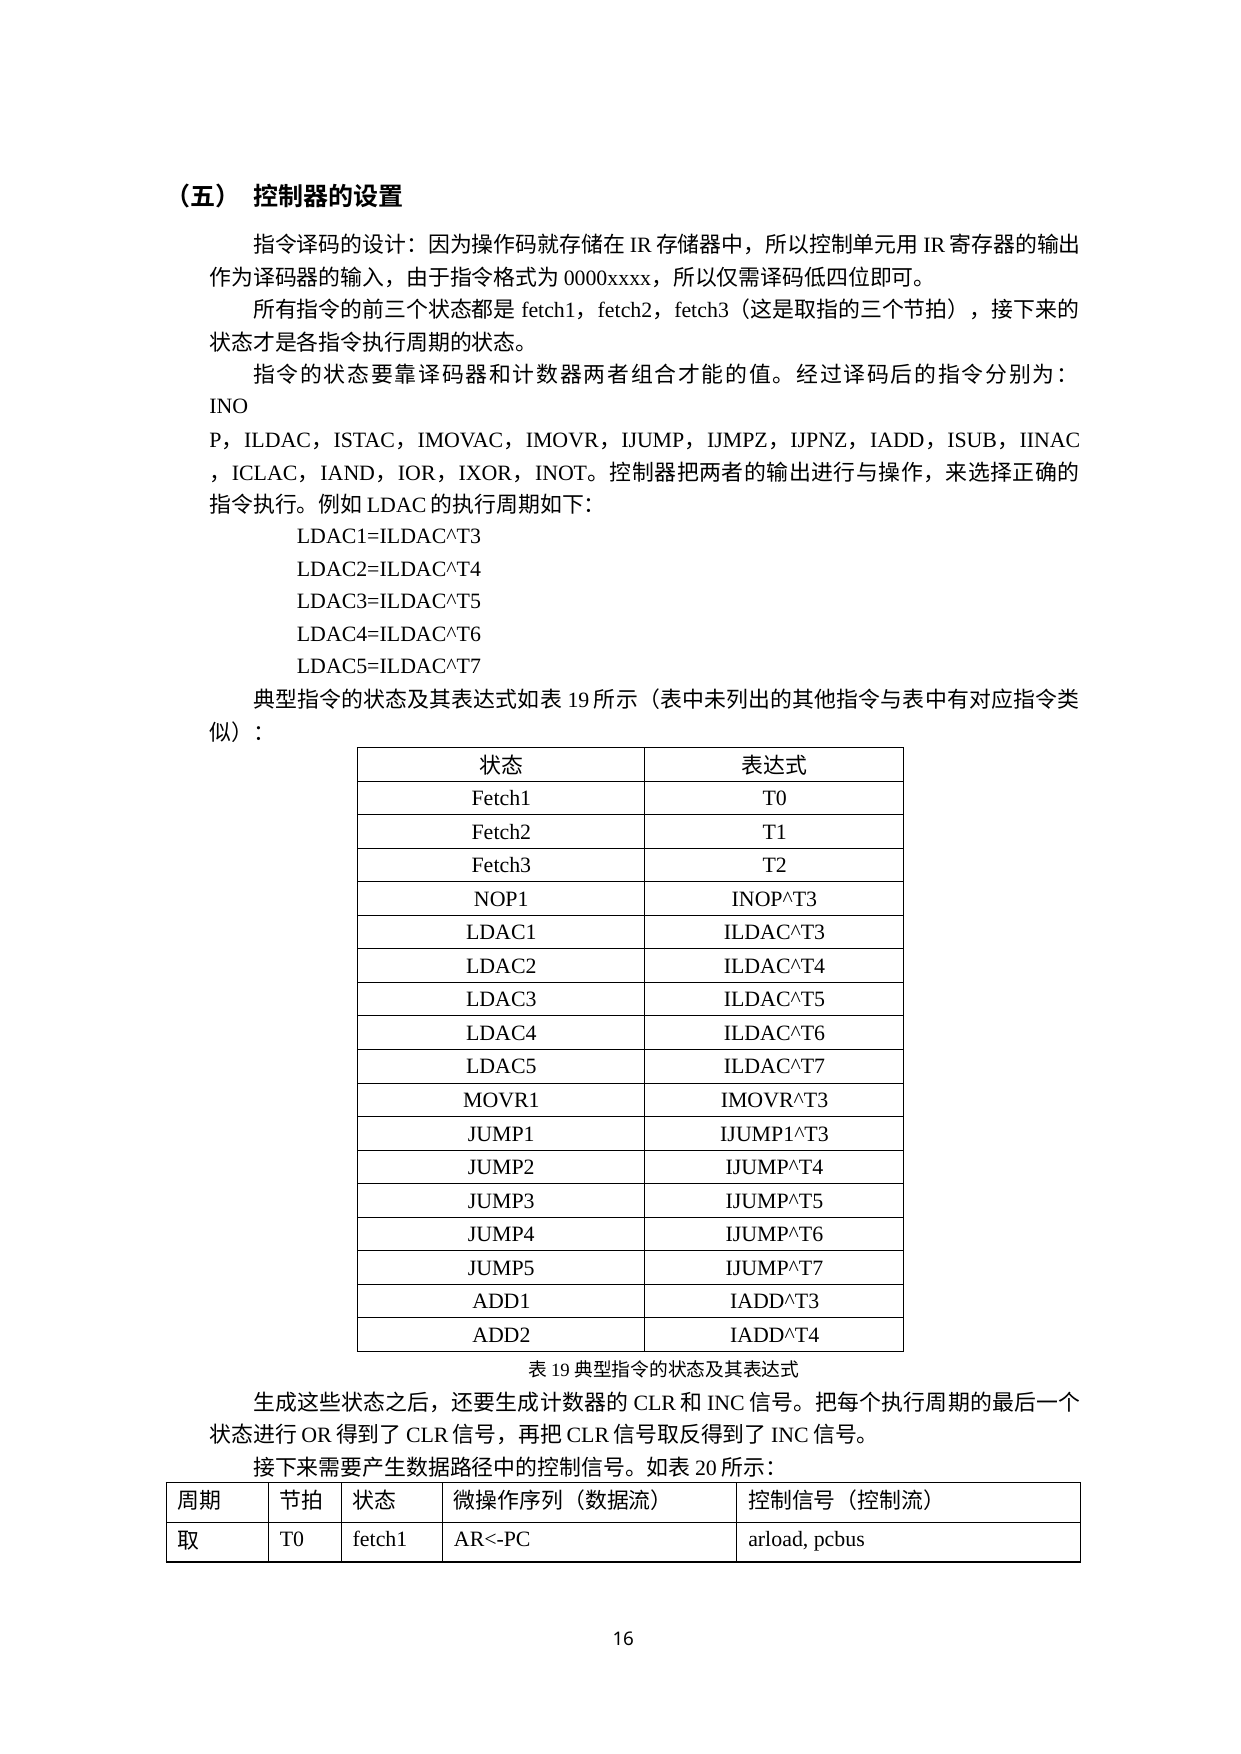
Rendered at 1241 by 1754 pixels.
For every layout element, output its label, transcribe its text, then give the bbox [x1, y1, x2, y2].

table_cell ILDAC^T7 [645, 1050, 903, 1082]
table_cell Fetch3 [358, 849, 644, 881]
table_cell AR<-PC [443, 1523, 736, 1561]
table_cell JUMP1 [358, 1117, 644, 1149]
table_cell fetch1 [342, 1523, 442, 1561]
list 接下来需要产生数据路径中的控制信号。如表20所示： [209, 1449, 1081, 1482]
table_cell LDAC2 [358, 949, 644, 982]
list 生成这些状态之后，还要生成计数器的CLR和INC信号。把每个执行周期的最后一个状态进行OR得到了CLR信号，再把CLR信号取反得到了INC信号。 [209, 1384, 1081, 1449]
table_cell JUMP3 [358, 1184, 644, 1217]
list 所有指令的前三个状态都是fetch1，fetch2，fetch3（这是取指的三个节拍），接下来的状态才是各指令执行周期的状态。 [209, 292, 1081, 357]
table_header 状态 [358, 748, 644, 781]
table_header 表达式 [645, 748, 903, 781]
table_cell Fetch2 [358, 815, 644, 848]
table_cell IJUMP^T6 [645, 1218, 903, 1250]
table_header 微操作序列（数据流） [443, 1483, 736, 1522]
table_cell T0 [269, 1523, 341, 1561]
table_cell T0 [645, 782, 903, 814]
table_cell JUMP5 [358, 1251, 644, 1284]
table_cell IJUMP^T5 [645, 1184, 903, 1217]
table_cell ILDAC^T4 [645, 949, 903, 982]
table_cell IJUMP^T7 [645, 1251, 903, 1284]
list LDAC1=ILDAC^T3 [209, 519, 1081, 552]
list LDAC2=ILDAC^T4 [209, 552, 1081, 584]
table_cell T2 [645, 849, 903, 881]
table_header 控制信号（控制流） [737, 1483, 1080, 1522]
table_cell MOVR1 [358, 1084, 644, 1116]
list LDAC3=ILDAC^T5 [209, 584, 1081, 617]
table_cell IADD^T4 [645, 1318, 903, 1351]
table_cell IMOVR^T3 [645, 1084, 903, 1116]
table_cell T1 [645, 815, 903, 848]
subtitle 控制器的设置 [165, 162, 1081, 227]
table_cell IJUMP1^T3 [645, 1117, 903, 1149]
table_cell ADD1 [358, 1285, 644, 1317]
list 指令的状态要靠译码器和计数器两者组合才能的值。经过译码后的指令分别为：INOP，ILDAC，ISTAC，IMOVAC，IMOVR，IJUMP，IJMPZ，IJPNZ，IADD，ISUB，IINAC，ICLAC，IAND，IOR，IXOR，INOT。控制器把两者的输出进行与操作，来选择正确的指令执行。例如LDAC的执行周期如下： [209, 357, 1081, 519]
list 典型指令的状态及其表达式如表19所示（表中未列出的其他指令与表中有对应指令类似）： [209, 682, 1081, 747]
table_cell Fetch1 [358, 782, 644, 814]
table_cell ILDAC^T6 [645, 1016, 903, 1049]
table_cell IADD^T3 [645, 1285, 903, 1317]
table_cell 取 指 周 期 [167, 1523, 268, 1561]
table_cell NOP1 [358, 882, 644, 915]
table_cell JUMP4 [358, 1218, 644, 1250]
table_cell ADD2 [358, 1318, 644, 1351]
table_cell LDAC4 [358, 1016, 644, 1049]
table_cell ILDAC^T3 [645, 916, 903, 948]
table_header 周期 [167, 1483, 268, 1522]
table_cell ILDAC^T5 [645, 983, 903, 1015]
table_header 状态 [342, 1483, 442, 1522]
table_cell LDAC1 [358, 916, 644, 948]
list LDAC5=ILDAC^T7 [209, 649, 1081, 682]
table_cell INOP^T3 [645, 882, 903, 915]
table_cell JUMP2 [358, 1151, 644, 1183]
list LDAC4=ILDAC^T6 [209, 617, 1081, 649]
table_cell arload, pcbus [737, 1523, 1080, 1561]
table_cell LDAC3 [358, 983, 644, 1015]
table_header 节拍 [269, 1483, 341, 1522]
list 指令译码的设计：因为操作码就存储在IR存储器中，所以控制单元用IR寄存器的输出作为译码器的输入，由于指令格式为0000xxxx，所以仅需译码低四位即可。 [209, 227, 1081, 292]
table_cell LDAC5 [358, 1050, 644, 1082]
list 表19 典型指令的状态及其表达式 [209, 1352, 1081, 1384]
table_cell IJUMP^T4 [645, 1151, 903, 1183]
